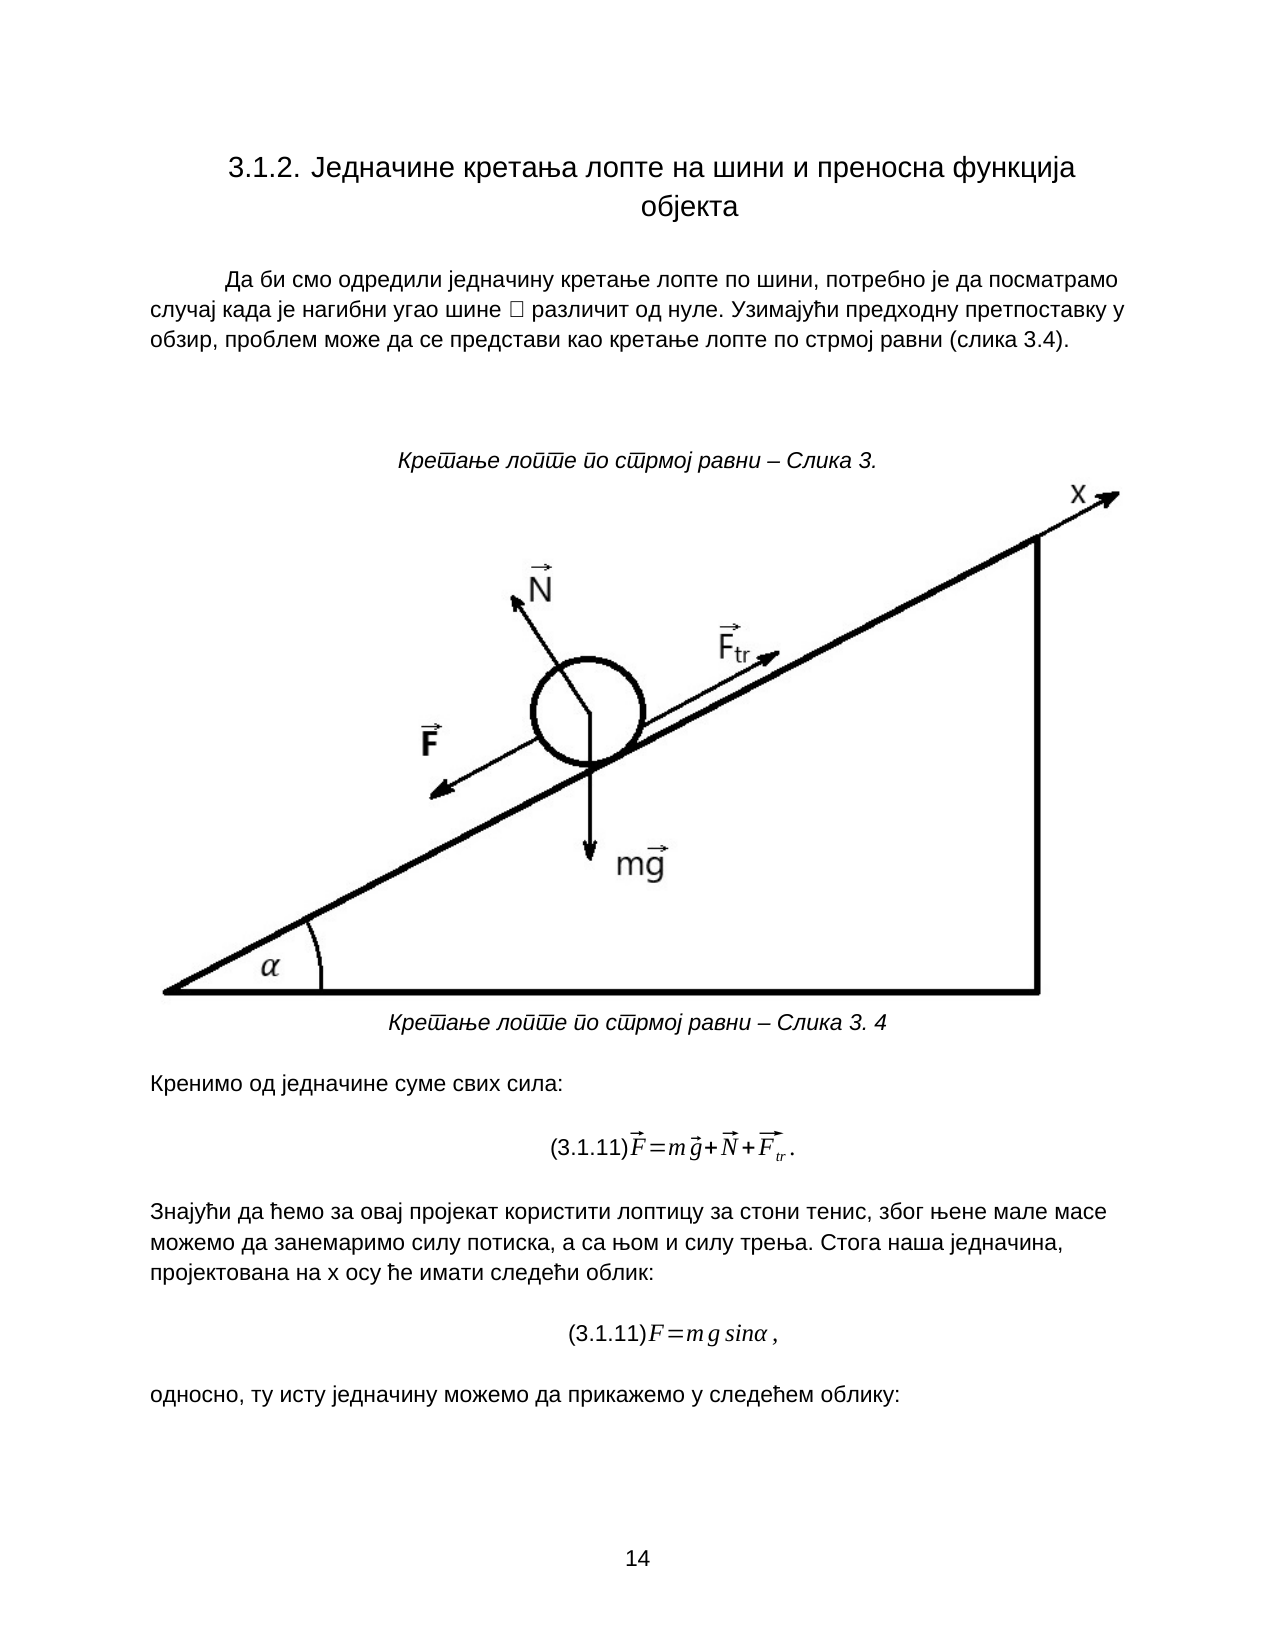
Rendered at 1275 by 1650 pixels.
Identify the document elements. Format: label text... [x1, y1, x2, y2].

text Кретање лопте по стрмој равни – Слика 3.Кретање лопте по стрмој равни – Слика 3. 4 [150, 447, 1125, 477]
text Да би смо одредили једначину кретање лопте по шини, потребно је да посматрамо случај када је нагибни угао шине 𝛼 различит од нуле. Узимајући предходну претпоставку у обзир, проблем може да се представи као кретање лопте по стрмој равни (слика 3.4). [150, 266, 1125, 352]
picture [150, 477, 1125, 1006]
subtitle Једначине кретања лопте на шини и преносна функција објекта [179, 150, 1125, 222]
text Кренимо од једначине суме свих сила: [150, 1069, 1125, 1096]
text Кретање лопте по стрмој равни – Слика 3.Кретање лопте по стрмој равни – Слика 3. 4 [150, 1006, 1125, 1036]
text односно, ту исту једначину можемо да прикажемо у следећем облику: [150, 1381, 1125, 1407]
text Знајући да ћемо за овај пројекат користити лоптицу за стони тенис, због њене мале масе можемо да занемаримо силу потиска, а са њом и силу трења. Стога наша једначина, пројектована на x осу ће имати следећи облик: [150, 1198, 1125, 1285]
